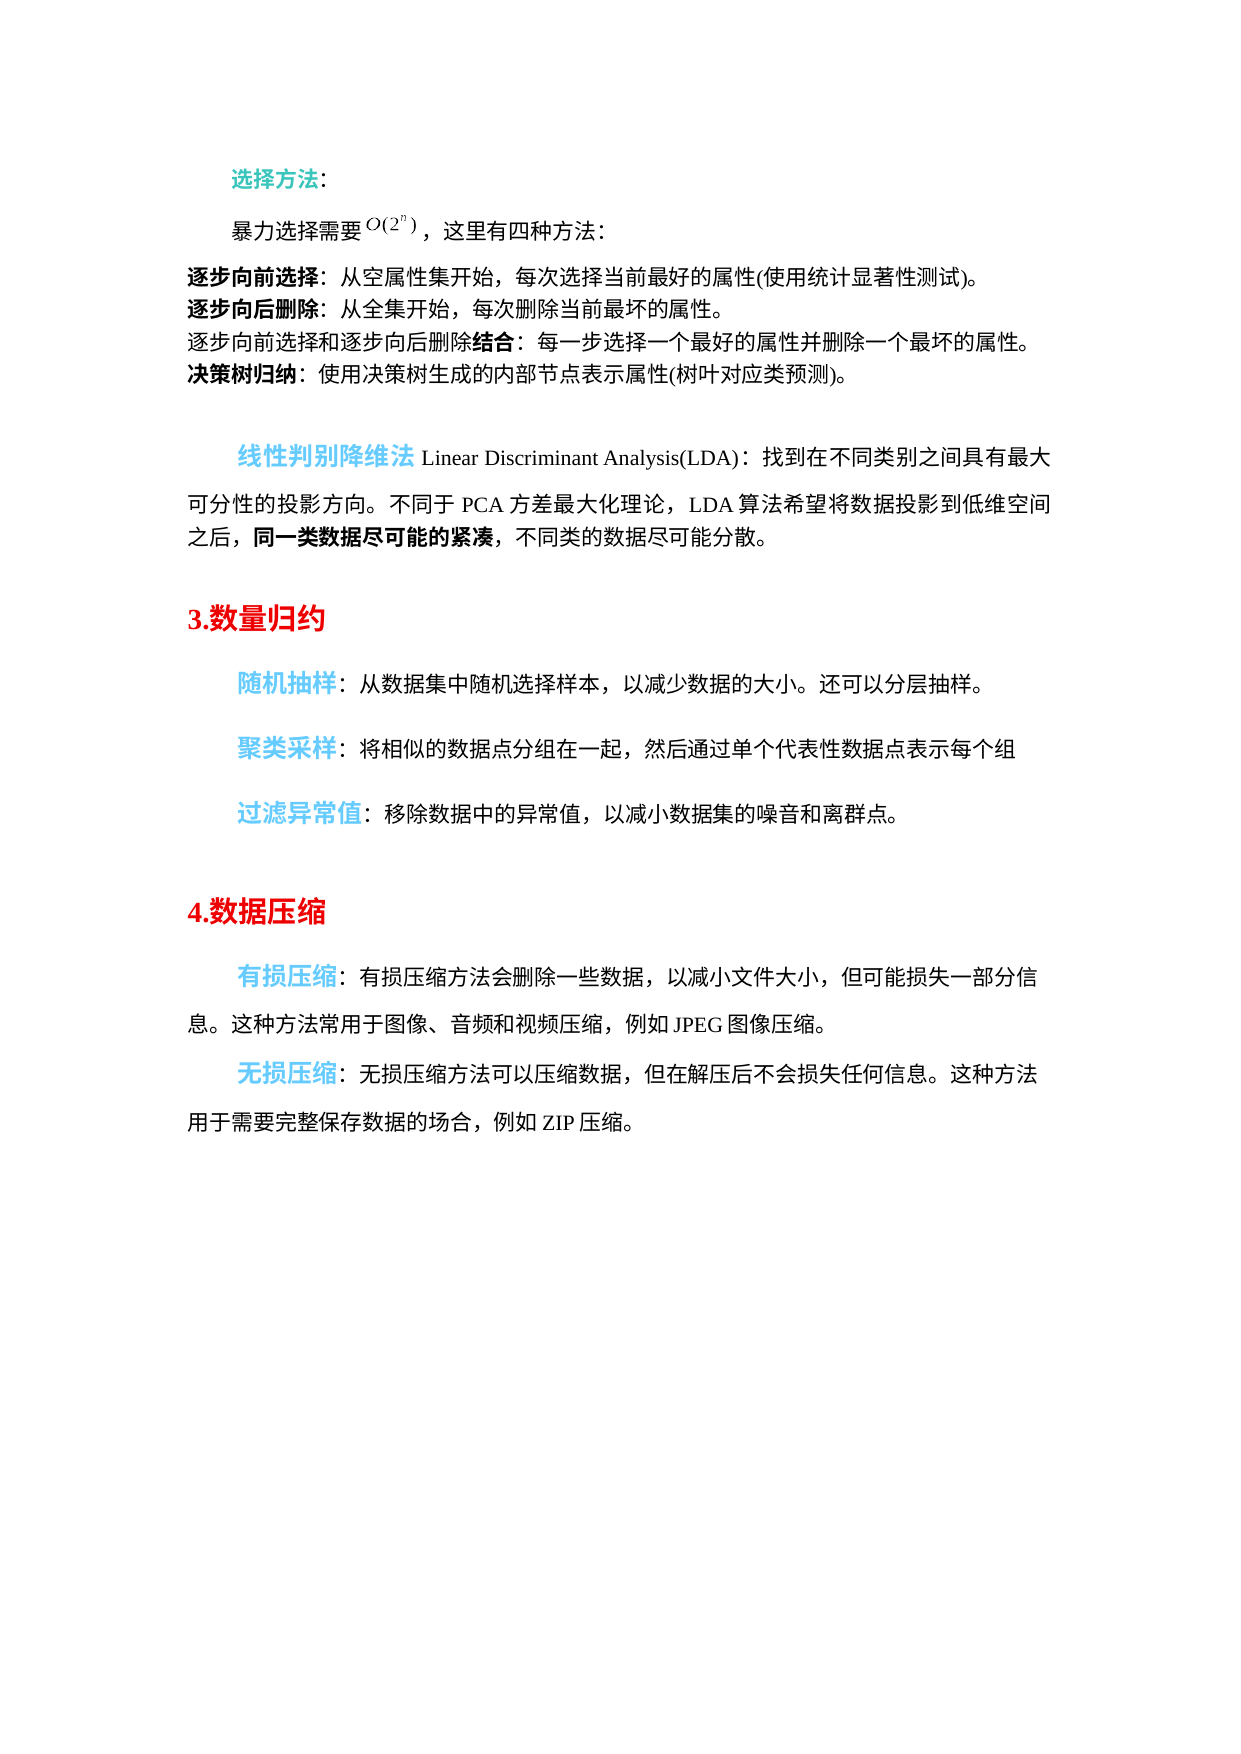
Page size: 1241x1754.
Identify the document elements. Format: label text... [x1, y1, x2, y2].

text 暴力选择需要，这里有四种方法： [187, 194, 1053, 259]
text 逐步向前选择和逐步向后删除结合：每一步选择一个最好的属性并删除一个最坏的属性。 [187, 324, 1053, 357]
text 3.数量归约 [187, 584, 1053, 649]
text 逐步向后删除：从全集开始，每次删除当前最坏的属性。 [187, 292, 1053, 324]
text 4.数据压缩 [187, 877, 1053, 942]
text 选择方法： [187, 162, 1053, 194]
text 随机抽样：从数据集中随机选择样本，以减少数据的大小。还可以分层抽样。 [187, 649, 1053, 714]
text 决策树归纳：使用决策树生成的内部节点表示属性(树叶对应类预测)。 [187, 357, 1053, 389]
text 无损压缩：无损压缩方法可以压缩数据，但在解压后不会损失任何信息。这种方法用于需要完整保存数据的场合，例如ZIP压缩。 [187, 1039, 1053, 1137]
text 聚类采样：将相似的数据点分组在一起，然后通过单个代表性数据点表示每个组 [187, 714, 1053, 779]
text 线性判别降维法Linear Discriminant Analysis(LDA)：找到在不同类别之间具有最大可分性的投影方向。不同于PCA方差最大化理论，LDA算法希望将数据投影到低维空间之后，同一类数据尽可能的紧凑，不同类的数据尽可能分散。 [187, 422, 1053, 552]
text 逐步向前选择：从空属性集开始，每次选择当前最好的属性(使用统计显著性测试)。 [187, 259, 1053, 292]
text 有损压缩：有损压缩方法会删除一些数据，以减小文件大小，但可能损失一部分信息。这种方法常用于图像、音频和视频压缩，例如JPEG图像压缩。 [187, 942, 1053, 1039]
text 过滤异常值：移除数据中的异常值，以减小数据集的噪音和离群点。 [187, 779, 1053, 844]
